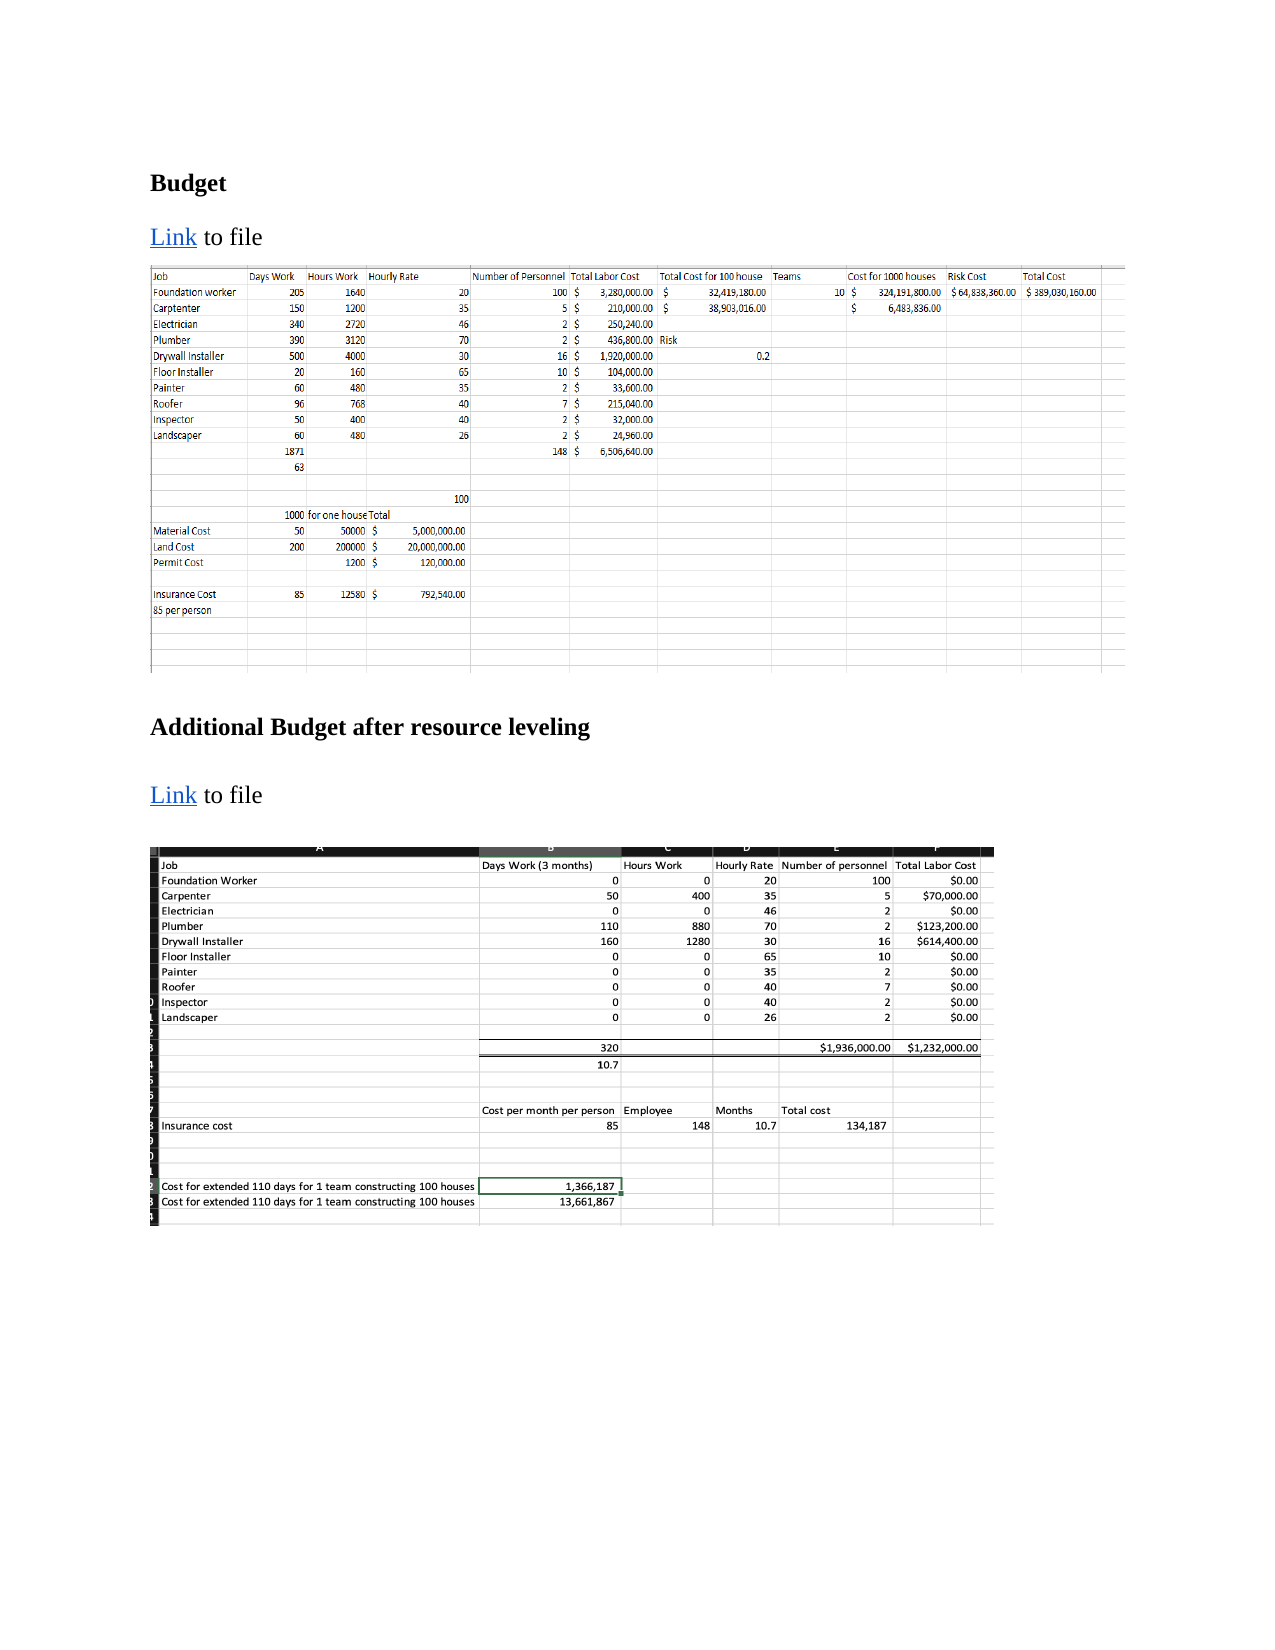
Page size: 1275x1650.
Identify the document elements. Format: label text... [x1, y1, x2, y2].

picture [150, 265, 1125, 673]
text Link to file [150, 222, 1125, 265]
text Link to file [150, 780, 1125, 808]
picture [150, 847, 994, 1226]
text Additional Budget after resource leveling [150, 712, 1125, 740]
subtitle Budget [150, 168, 1125, 197]
